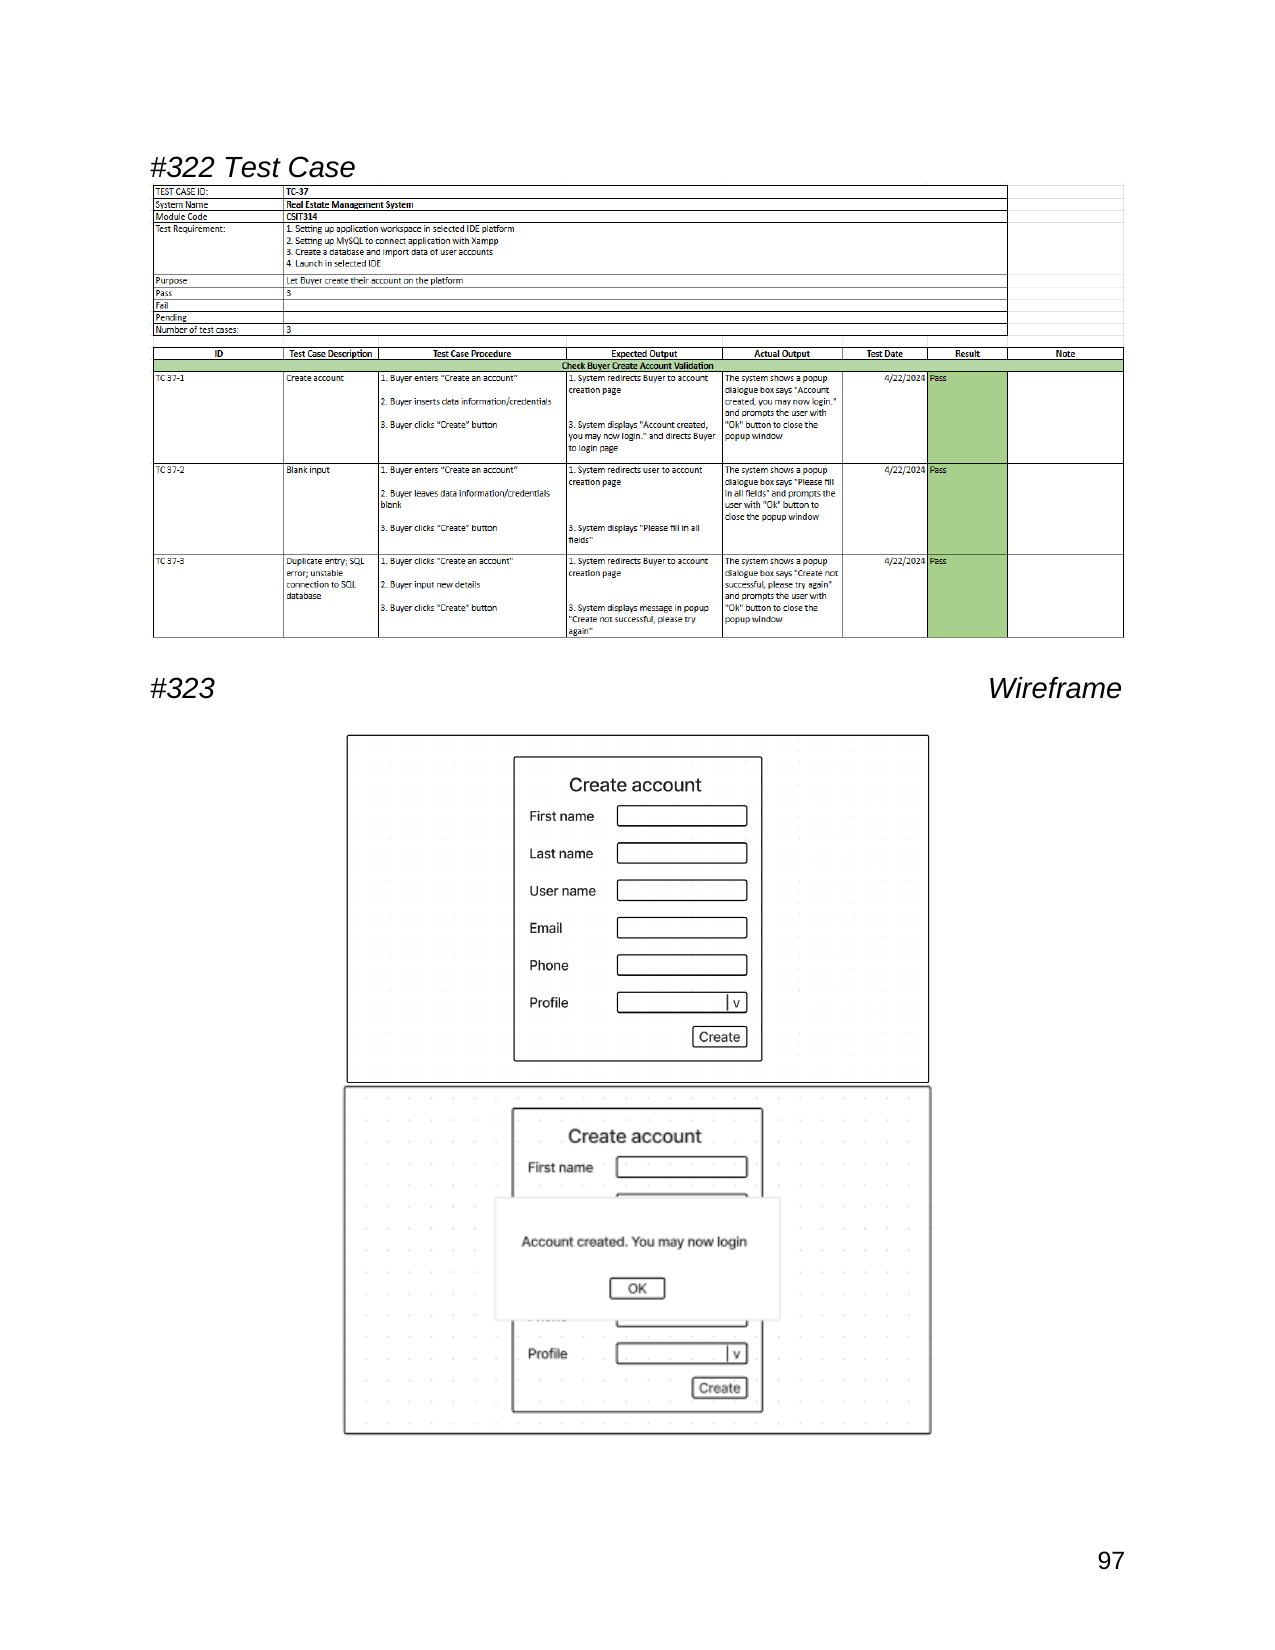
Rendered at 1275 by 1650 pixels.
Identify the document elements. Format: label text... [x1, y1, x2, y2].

text #322 Test Case [150, 150, 1125, 183]
picture [340, 733, 935, 1436]
text #323 Wireframe [150, 671, 1125, 733]
picture [150, 183, 1125, 638]
